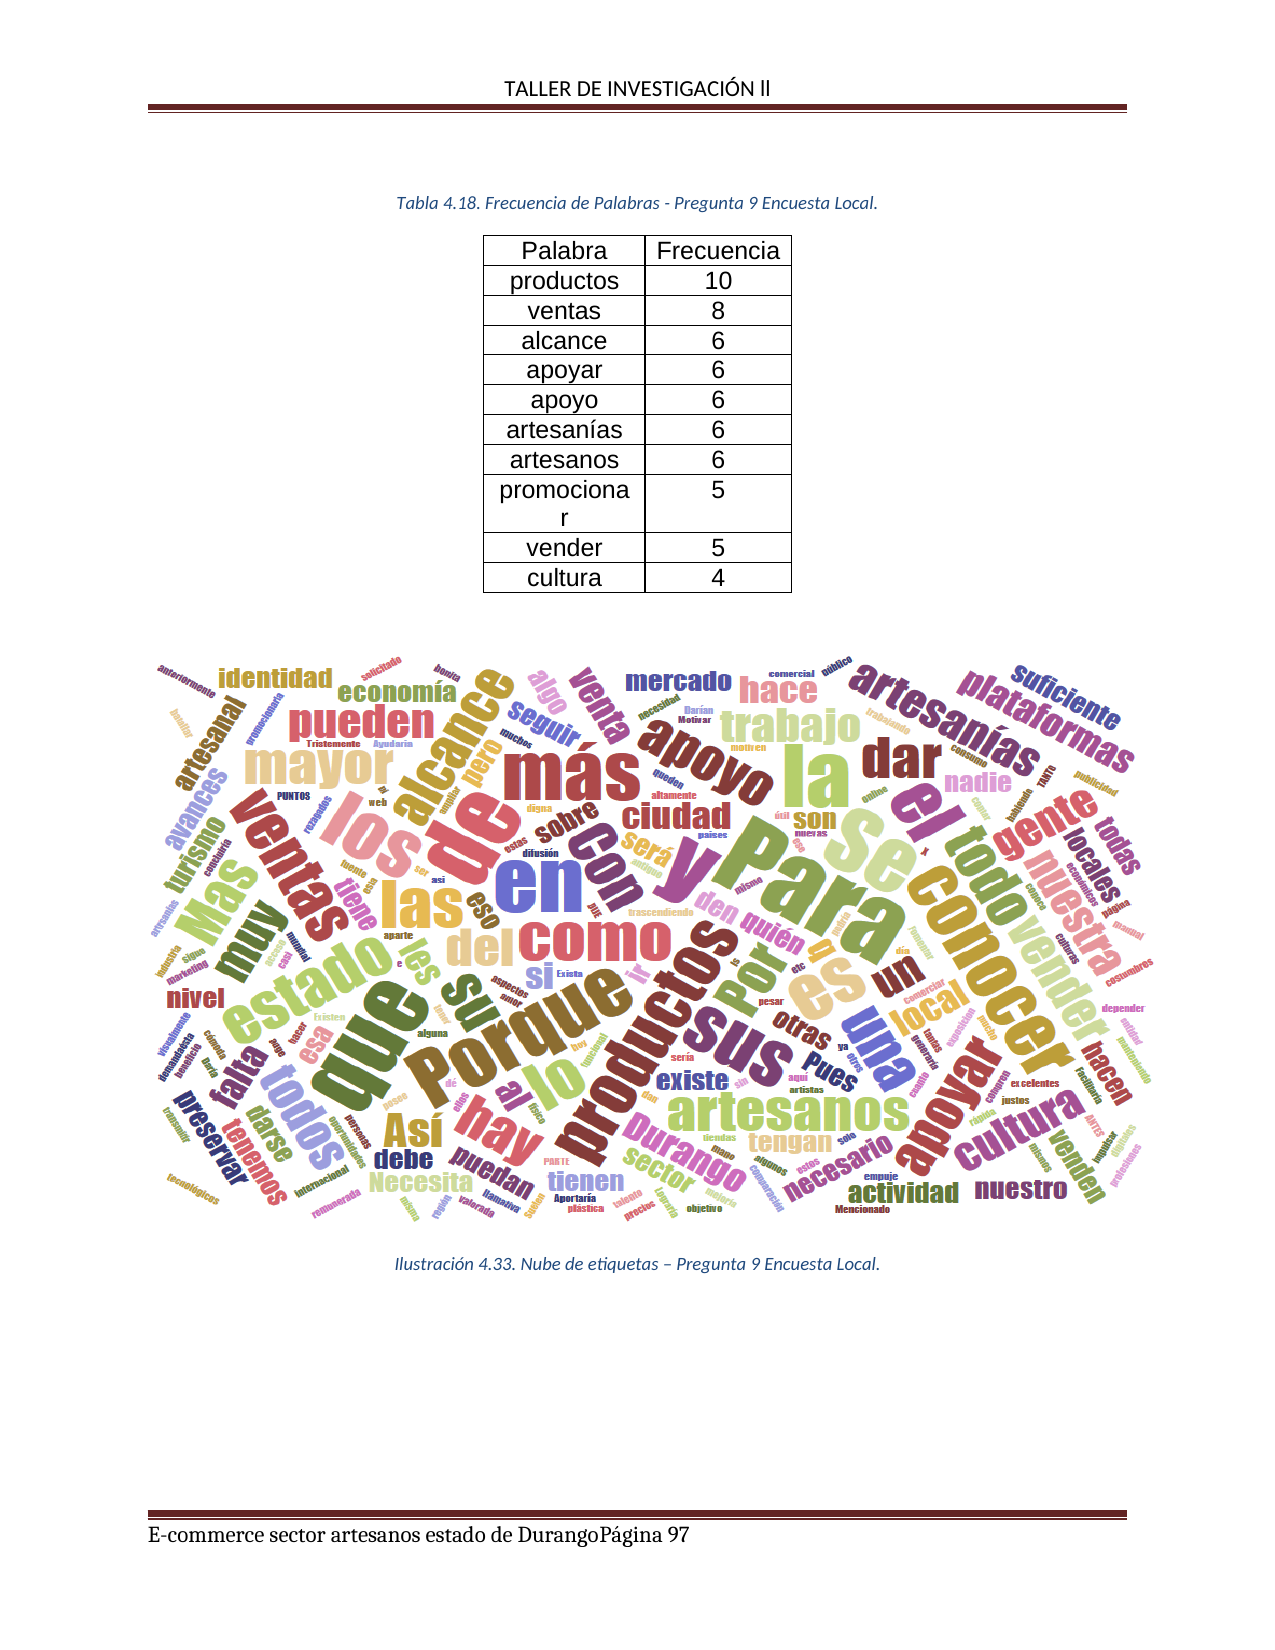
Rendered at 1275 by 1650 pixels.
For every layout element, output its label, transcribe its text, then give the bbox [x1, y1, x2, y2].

table_cell ventas [484, 296, 644, 324]
picture [147, 646, 1162, 1228]
table_cell 4 [646, 563, 791, 592]
table_cell apoyo [484, 385, 644, 414]
table_cell cultura [484, 563, 644, 592]
table_cell productos [484, 266, 644, 295]
table_cell 6 [646, 445, 791, 473]
table_cell vender [484, 533, 644, 562]
table_cell 6 [646, 326, 791, 354]
table_cell 6 [646, 385, 791, 414]
table_cell artesanos [484, 445, 644, 473]
table_cell alcance [484, 326, 644, 354]
table_cell 5 [646, 475, 791, 532]
table_cell 5 [646, 533, 791, 562]
table_cell apoyar [484, 355, 644, 384]
table_cell promocionar [484, 475, 644, 532]
table_cell 6 [646, 415, 791, 444]
table_cell 6 [646, 355, 791, 384]
table_cell artesanías [484, 415, 644, 444]
table_cell 10 [646, 266, 791, 295]
table_header Frecuencia [646, 236, 791, 265]
table_header Palabra [484, 236, 644, 265]
table_cell 8 [646, 296, 791, 324]
